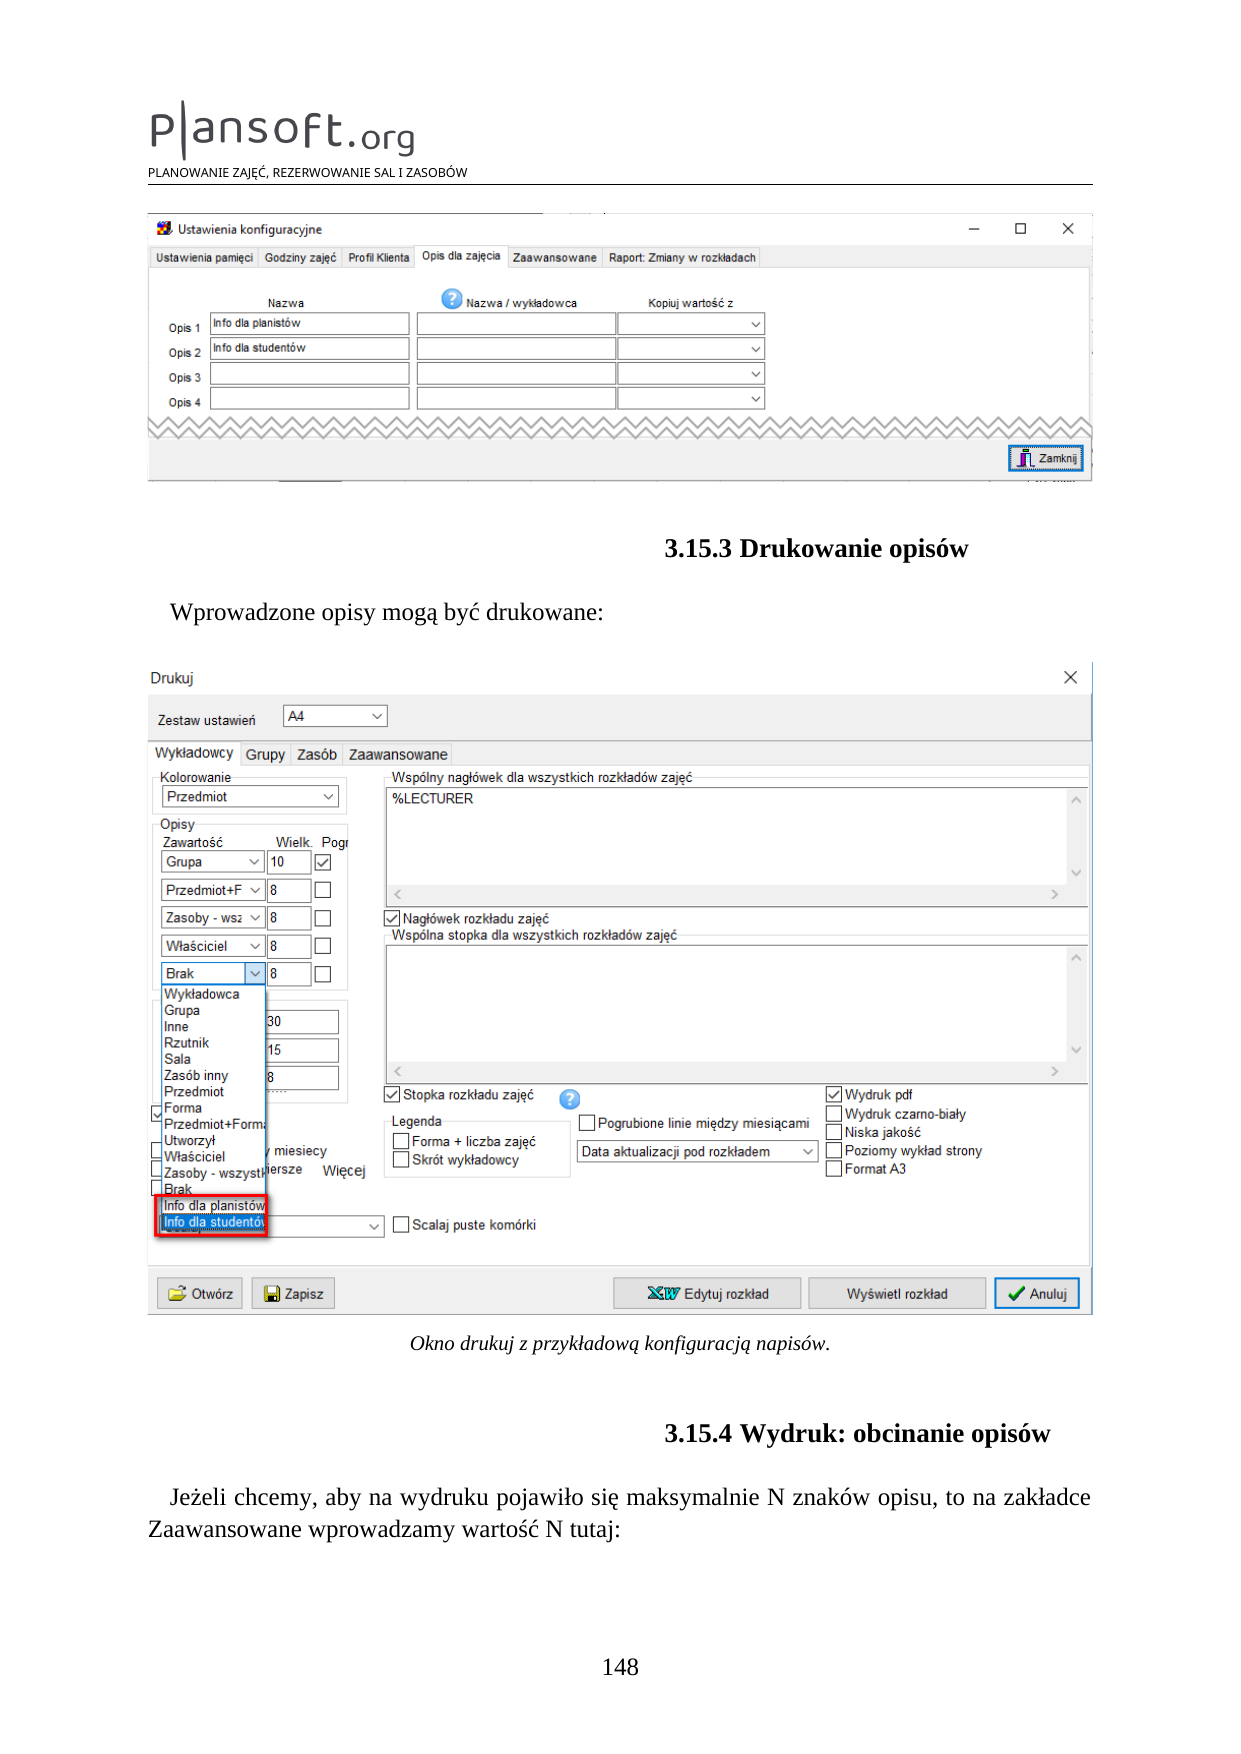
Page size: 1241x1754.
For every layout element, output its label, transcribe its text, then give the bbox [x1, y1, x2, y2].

picture [147, 73, 418, 165]
subtitle Wydruk: obcinanie opisów [664, 1417, 1093, 1448]
text Jeżeli chcemy, aby na wydruku pojawiło się maksymalnie N znaków opisu, to na zakładce Zaawansowane wprowadzamy wartość N tutaj: [148, 1482, 1093, 1543]
text Okno drukuj z przykładową konfiguracją napisów. [148, 1331, 1093, 1355]
text Wprowadzone opisy mogą być drukowane: [148, 597, 1093, 625]
picture [147, 662, 1093, 1315]
picture [147, 213, 1093, 482]
subtitle Drukowanie opisów [664, 532, 1093, 563]
